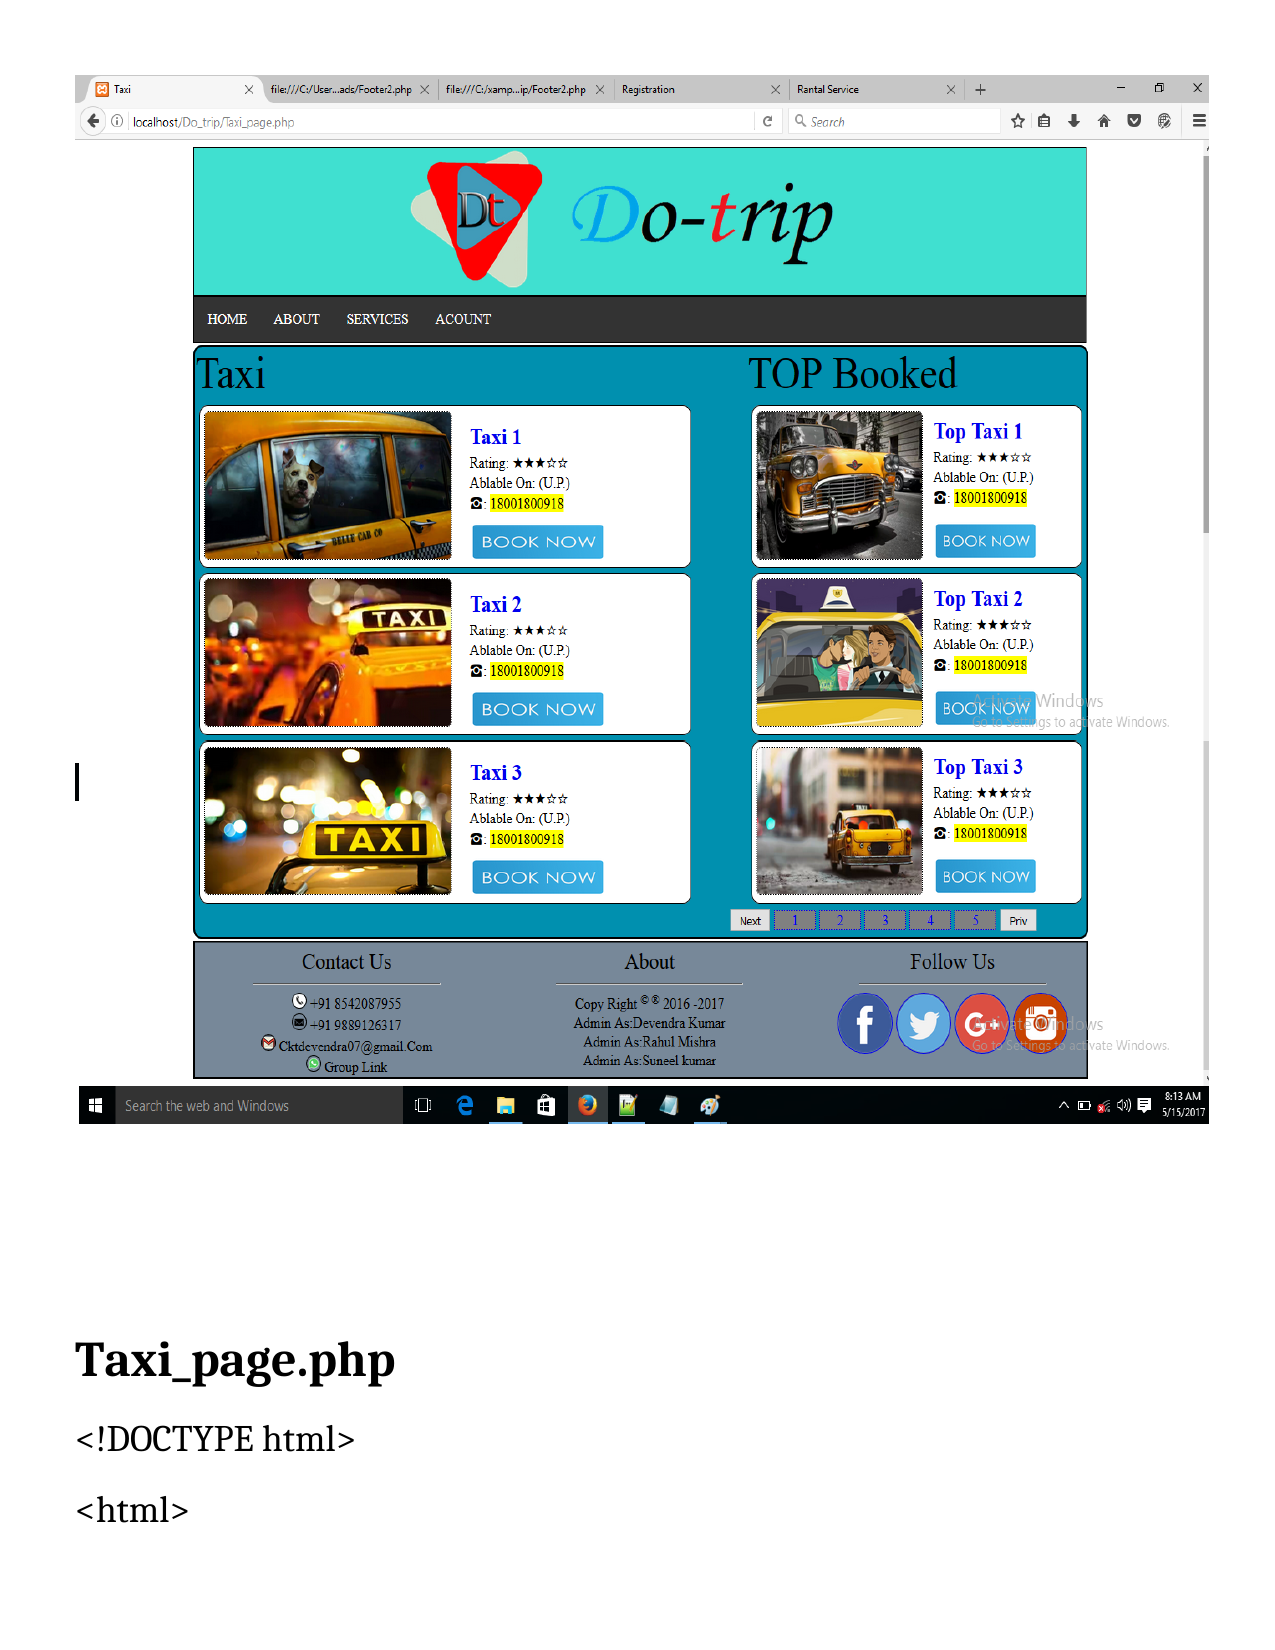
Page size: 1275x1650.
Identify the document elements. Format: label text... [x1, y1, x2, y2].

text <!DOCTYPE html> [75, 1418, 1200, 1461]
text Taxi_page.php [75, 1331, 1200, 1388]
picture [75, 75, 1209, 1133]
text <html> [75, 1488, 1200, 1531]
